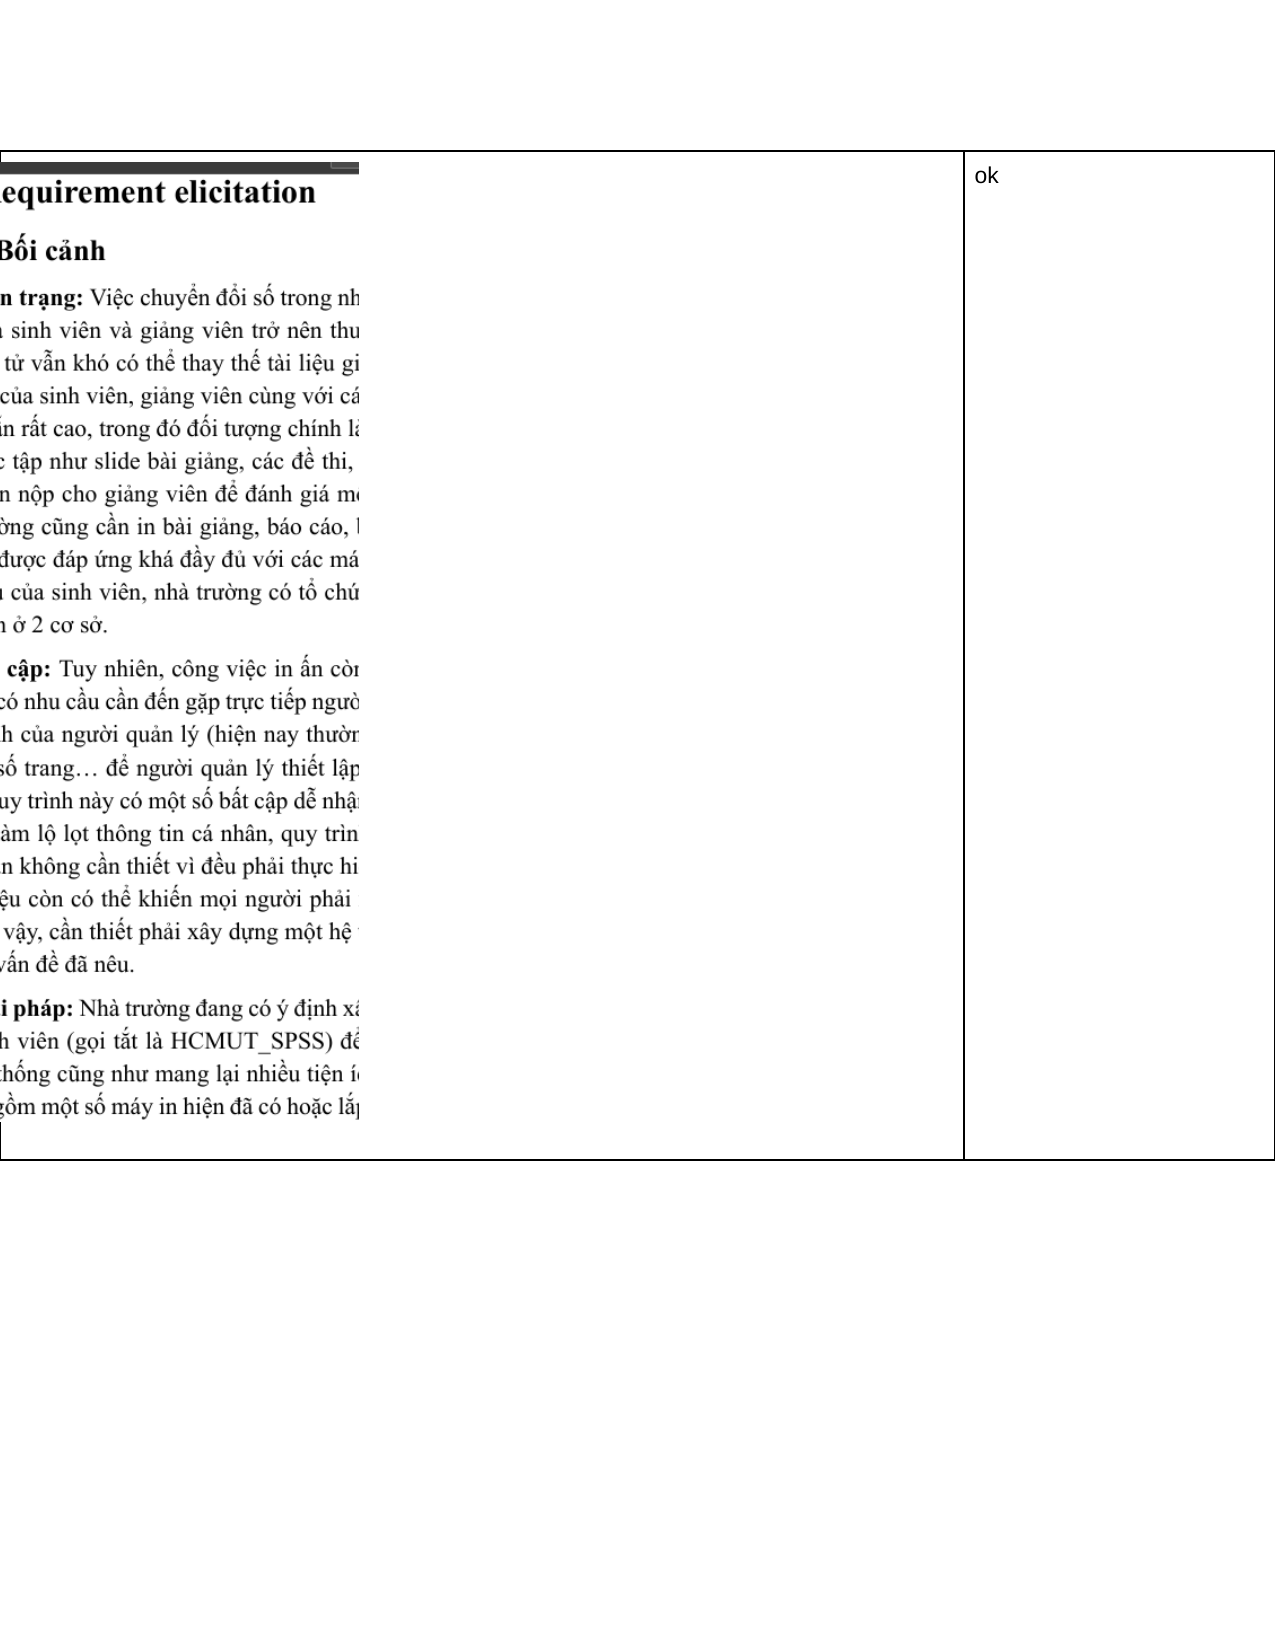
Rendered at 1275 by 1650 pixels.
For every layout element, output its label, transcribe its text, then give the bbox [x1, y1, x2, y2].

picture [0, 162, 359, 1122]
table_cell KHDLH [1, 152, 963, 1159]
table_cell ok [965, 152, 1274, 1159]
